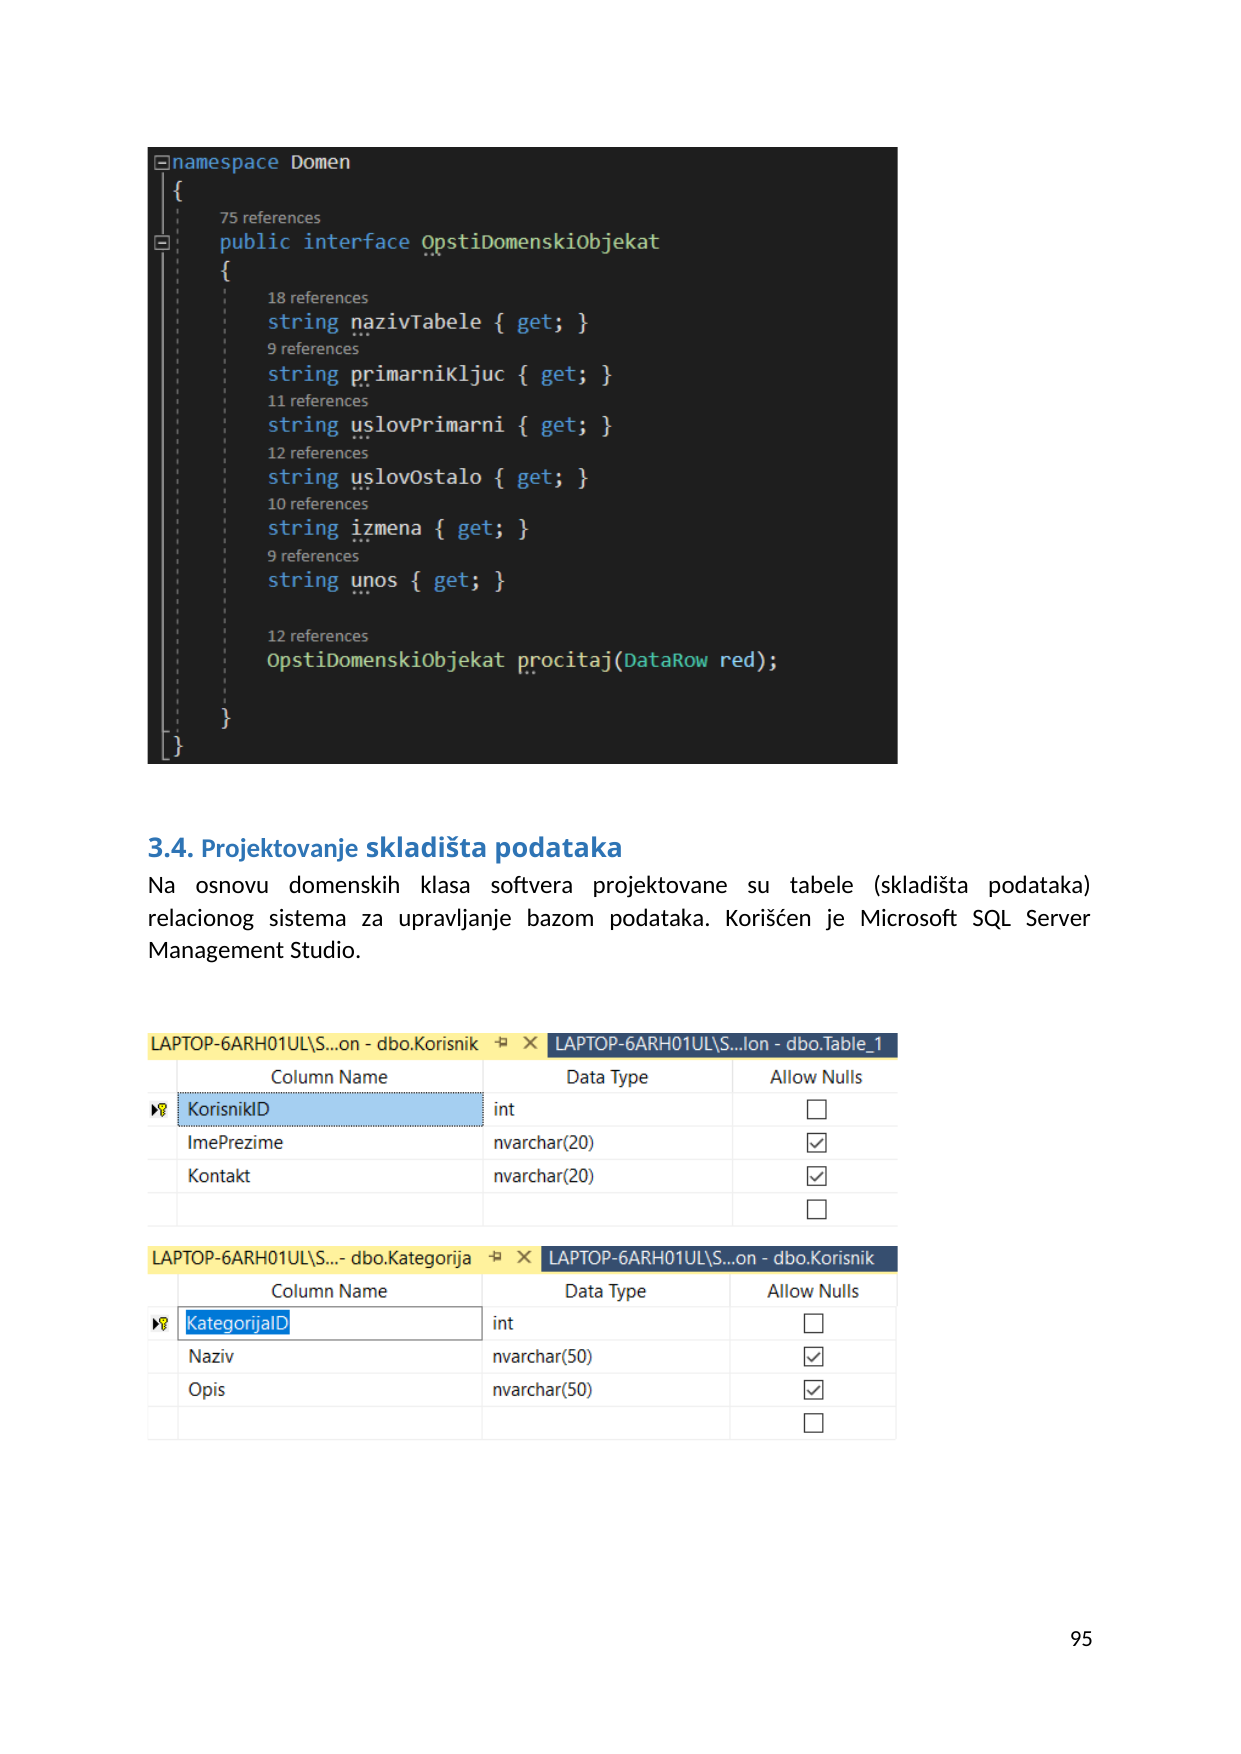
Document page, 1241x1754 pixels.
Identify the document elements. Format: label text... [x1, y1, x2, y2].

picture [147, 147, 898, 764]
subtitle 3.4. Projektovanje skladišta podataka [148, 829, 1093, 866]
text Na osnovu domenskih klasa softvera projektovane su tabele (skladišta podataka) relacionog sistema za upravljanje bazom podataka. Korišćen je Microsoft SQL Server Management Studio. [148, 869, 1093, 965]
picture [147, 1246, 898, 1444]
picture [147, 1033, 898, 1228]
